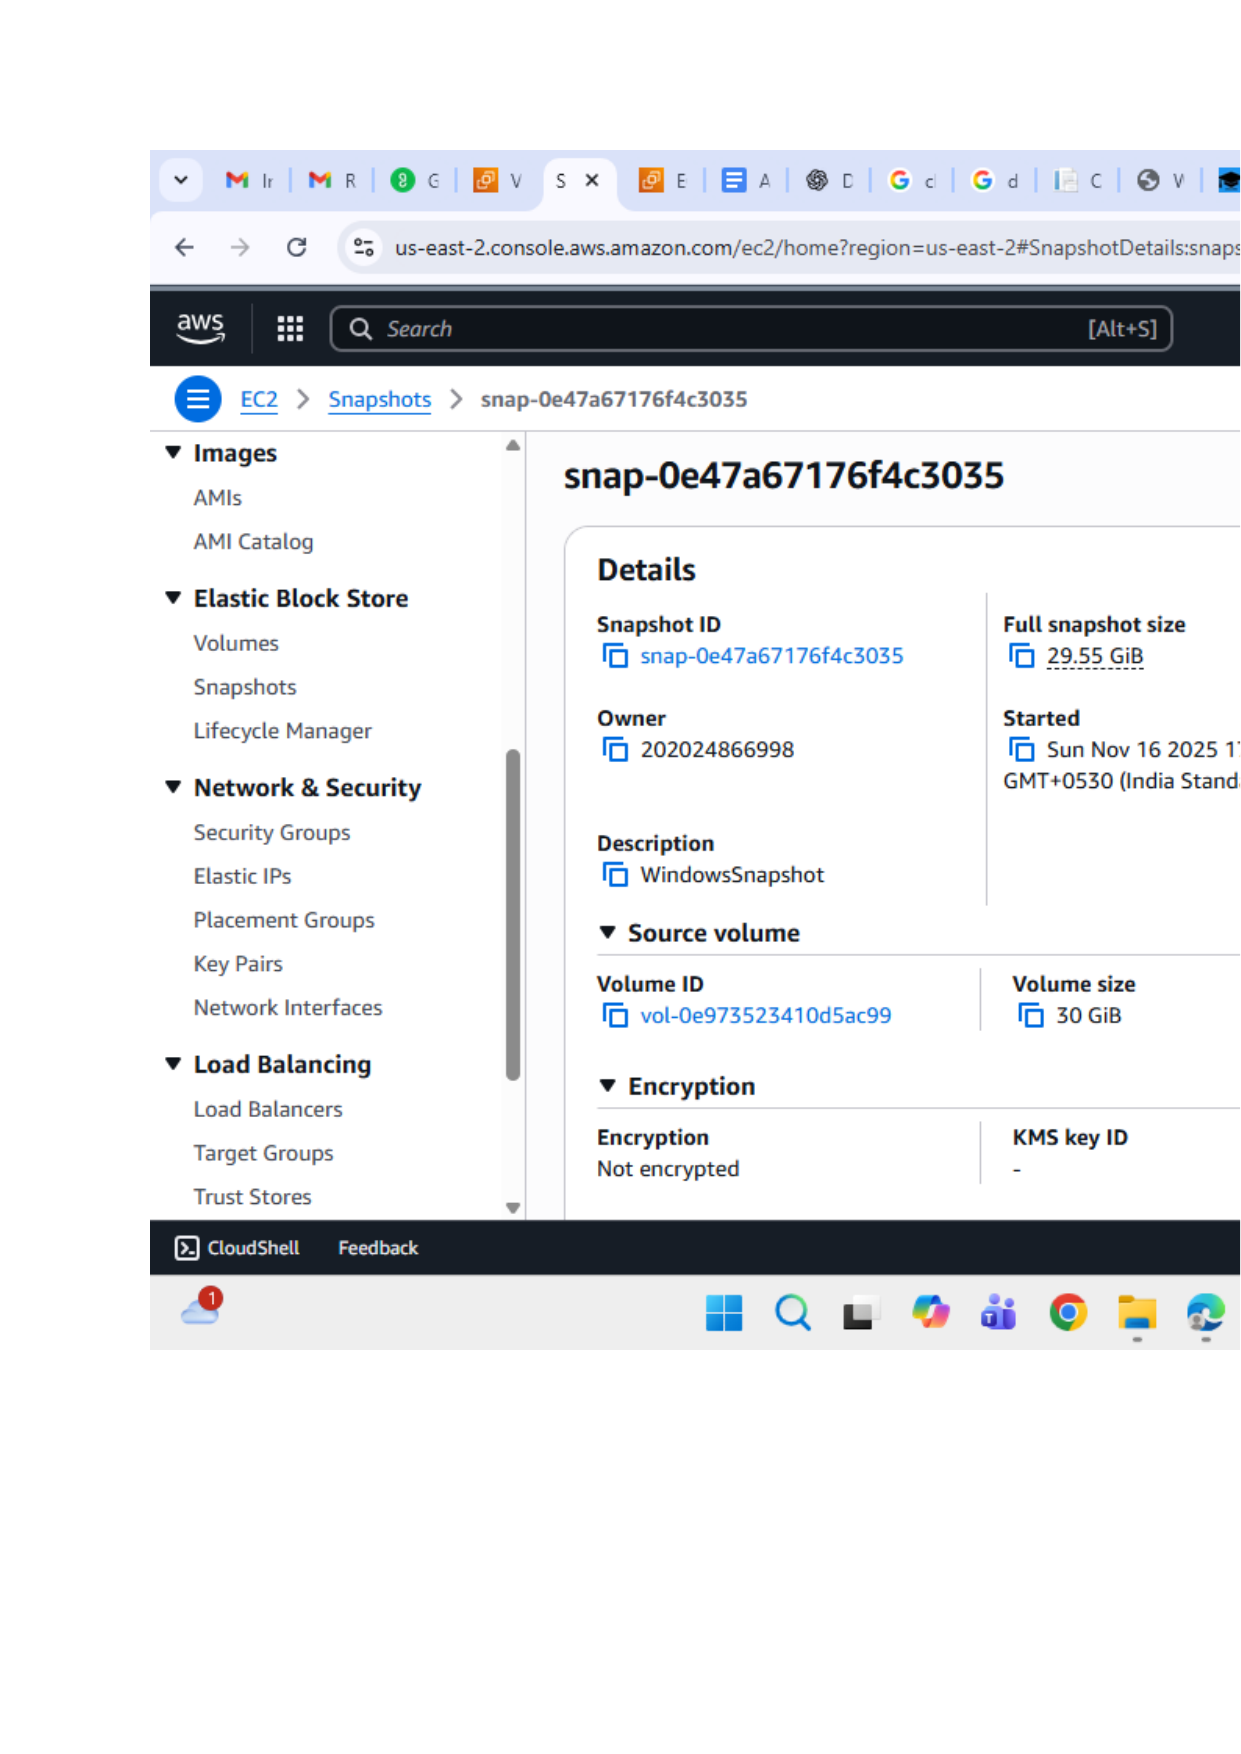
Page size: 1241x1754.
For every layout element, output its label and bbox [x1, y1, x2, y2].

picture [150, 150, 1241, 1350]
